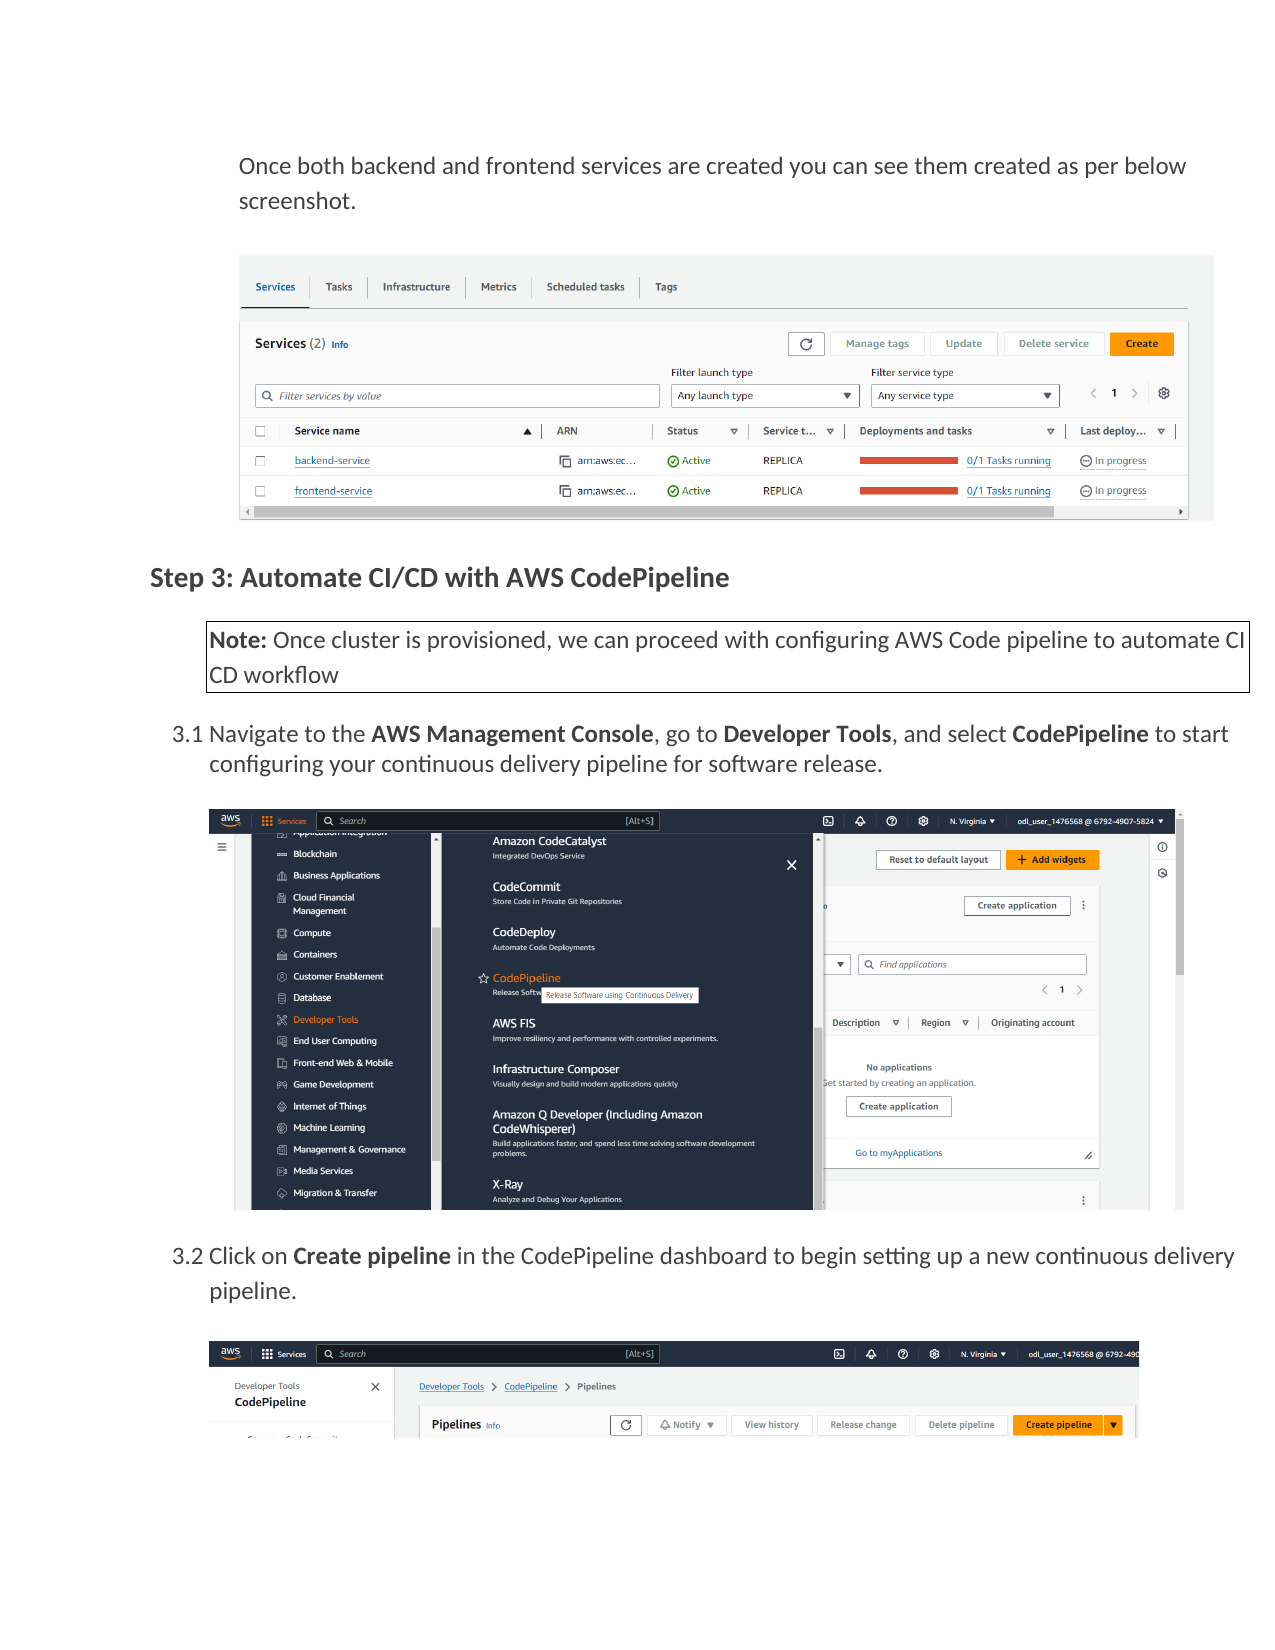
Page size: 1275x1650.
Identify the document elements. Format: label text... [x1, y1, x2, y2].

picture [238, 255, 1214, 521]
list Once both backend and frontend services are created you can see them created as per below screenshot. [239, 150, 1247, 216]
text Step 3: Automate CI/CD with AWS CodePipeline [150, 559, 1247, 595]
list Click on Create pipeline in the CodePipeline dashboard to begin setting up a new continuous delivery pipeline. [172, 1240, 1247, 1305]
list Navigate to the AWS Management Console, go to Developer Tools, and select CodePipeline to start configuring your continuous delivery pipeline for software release. [172, 718, 1247, 779]
text Note: Once cluster is provisioned, we can proceed with configuring AWS Code pipeline to automate CI CD workflow [207, 622, 1249, 692]
picture [209, 1341, 1140, 1438]
picture [209, 809, 1184, 1210]
